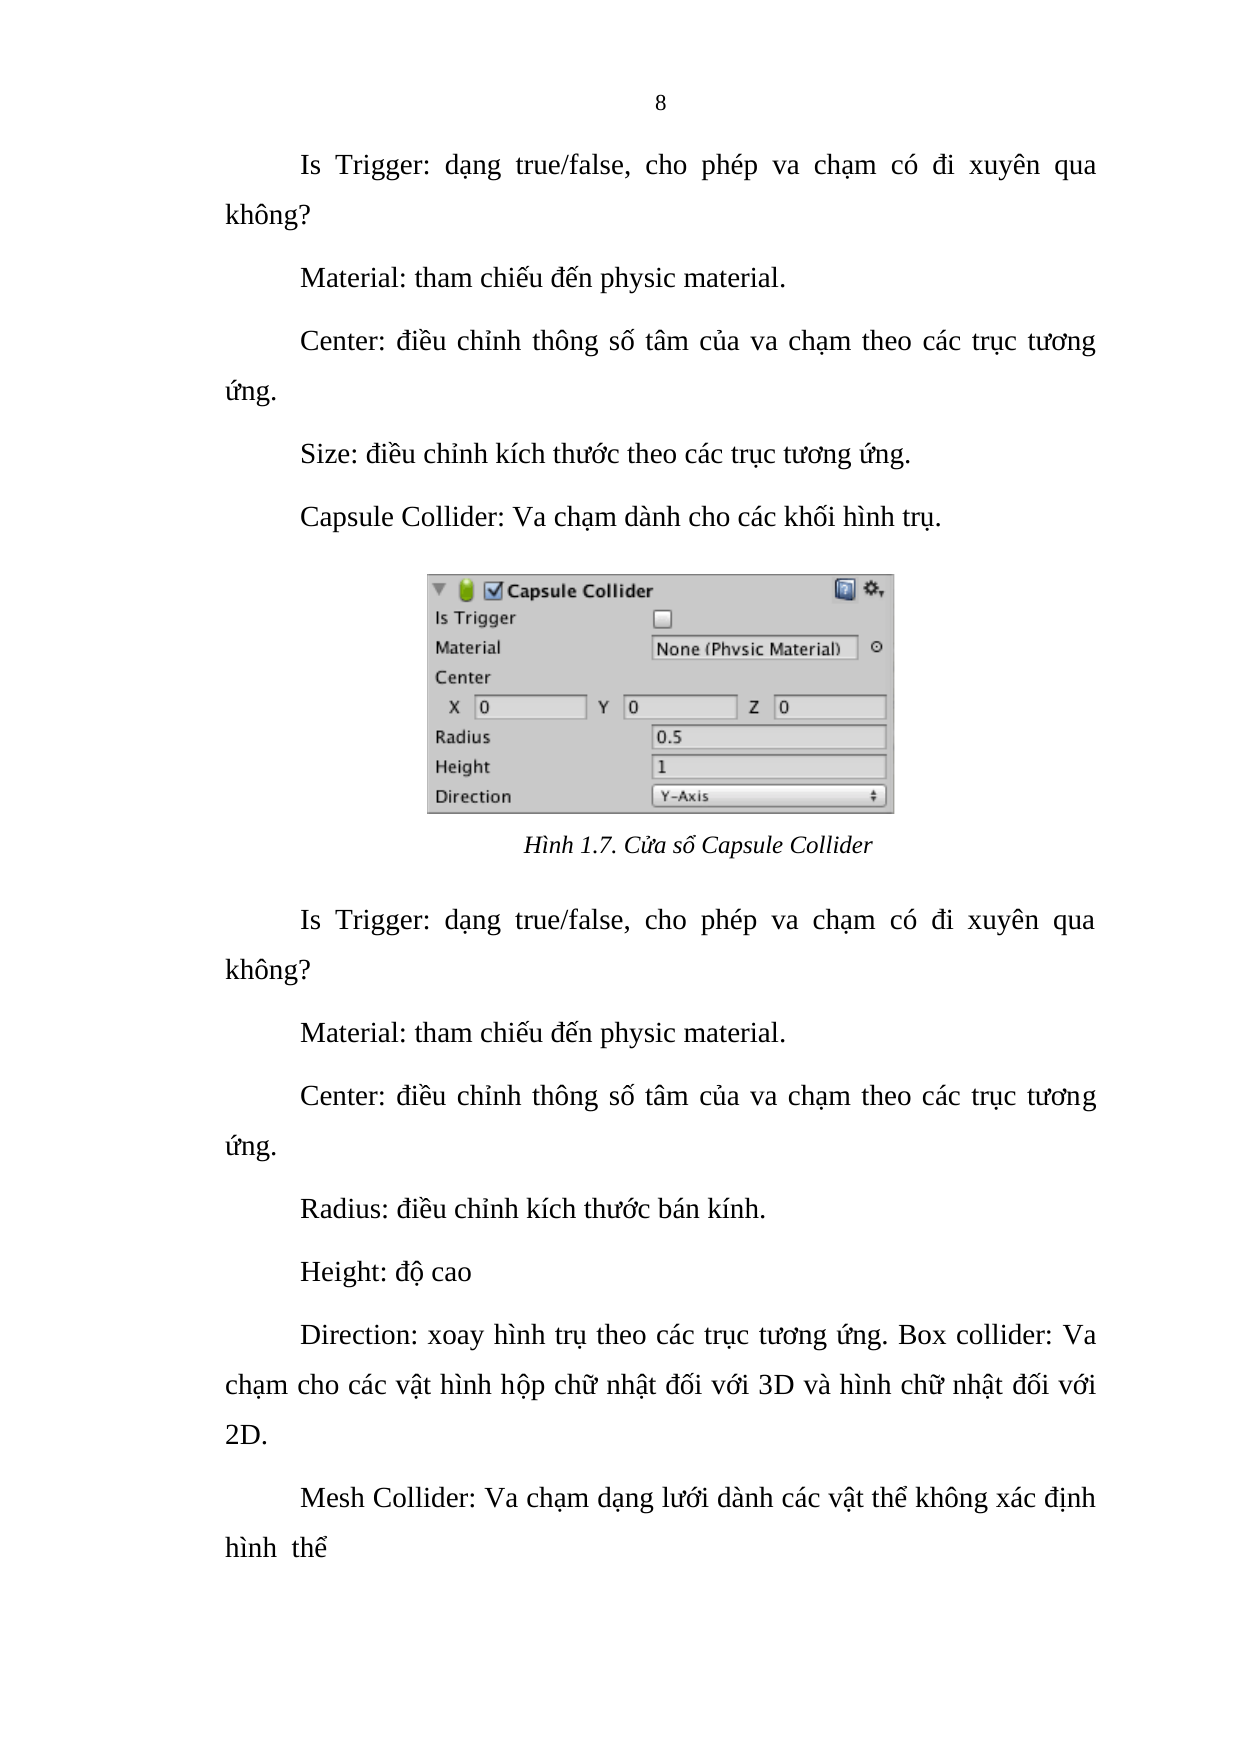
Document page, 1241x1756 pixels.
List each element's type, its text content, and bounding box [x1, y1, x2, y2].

list Height: độ cao [225, 1254, 1096, 1288]
list Is Trigger: dạng true/false, cho phép va chạm có đi xuyên qua không? [225, 902, 1096, 986]
list Size: điều chỉnh kích thước theo các trục tương ứng. [225, 436, 1096, 469]
list Radius: điều chỉnh kích thước bán kính. [225, 1191, 1096, 1225]
list Direction: xoay hình trụ theo các trục tương ứng. Box collider: Va chạm cho các vật hình hộp chữ nhật đối với 3D và hình chữ nhật đối với 2D. [225, 1317, 1096, 1451]
list Is Trigger: dạng true/false, cho phép va chạm có đi xuyên qua không? [225, 147, 1096, 231]
picture [427, 574, 895, 814]
list Center: điều chỉnh thông số tâm của va chạm theo các trục tương ứng. [225, 1078, 1096, 1162]
text Hình 1.7. Cửa sổ Capsule Collider [225, 830, 1096, 859]
list Material: tham chiếu đến physic material. [225, 1015, 1096, 1049]
list Capsule Collider: Va chạm dành cho các khối hình trụ. [225, 499, 1096, 532]
list Material: tham chiếu đến physic material. [225, 260, 1096, 294]
list Mesh Collider: Va chạm dạng lưới dành các vật thể không xác định hình thể [225, 1480, 1096, 1564]
list Center: điều chỉnh thông số tâm của va chạm theo các trục tương ứng. [225, 323, 1096, 407]
